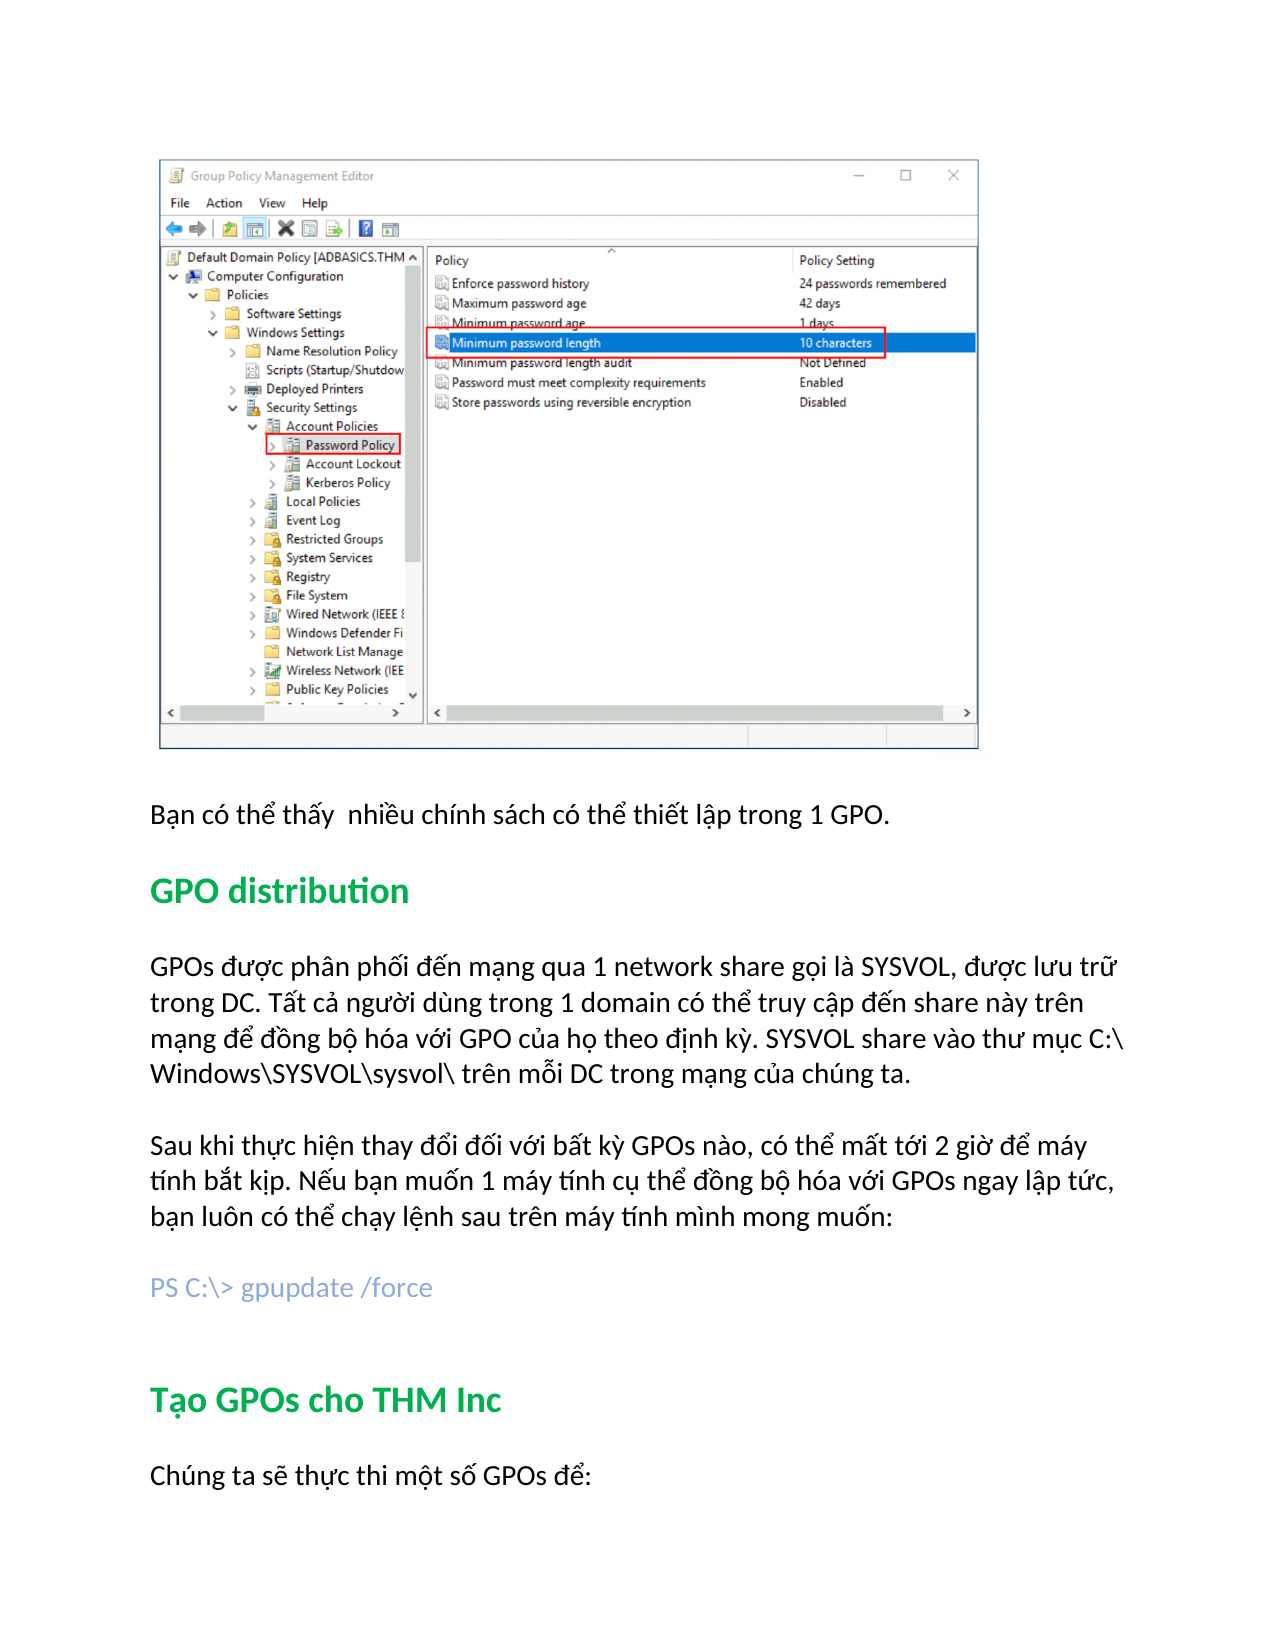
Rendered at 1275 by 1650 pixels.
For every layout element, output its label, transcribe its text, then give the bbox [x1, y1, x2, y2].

text GPOs được phân phối đến mạng qua 1 network share gọi là SYSVOL, được lưu trữ trong DC. Tất cả người dùng trong 1 domain có thể truy cập đến share này trên mạng để đồng bộ hóa với GPO của họ theo định kỳ. SYSVOL share vào thư mục C:\Windows\SYSVOL\sysvol\ trên mỗi DC trong mạng của chúng ta. [150, 948, 1125, 1091]
text PS C:\> gpupdate /force [150, 1269, 1125, 1305]
text Bạn có thể thấy nhiều chính sách có thể thiết lập trong 1 GPO. [150, 796, 1125, 831]
text Tạo GPOs cho THM Inc [150, 1376, 1125, 1422]
text Chúng ta sẽ thực thi một số GPOs để: [150, 1457, 1125, 1493]
picture [150, 150, 994, 761]
text Sau khi thực hiện thay đổi đối với bất kỳ GPOs nào, có thể mất tới 2 giờ để máy tính bắt kịp. Nếu bạn muốn 1 máy tính cụ thể đồng bộ hóa với GPOs ngay lập tức, bạn luôn có thể chạy lệnh sau trên máy tính mình mong muốn: [150, 1127, 1125, 1233]
text GPO distribution [150, 867, 1125, 913]
